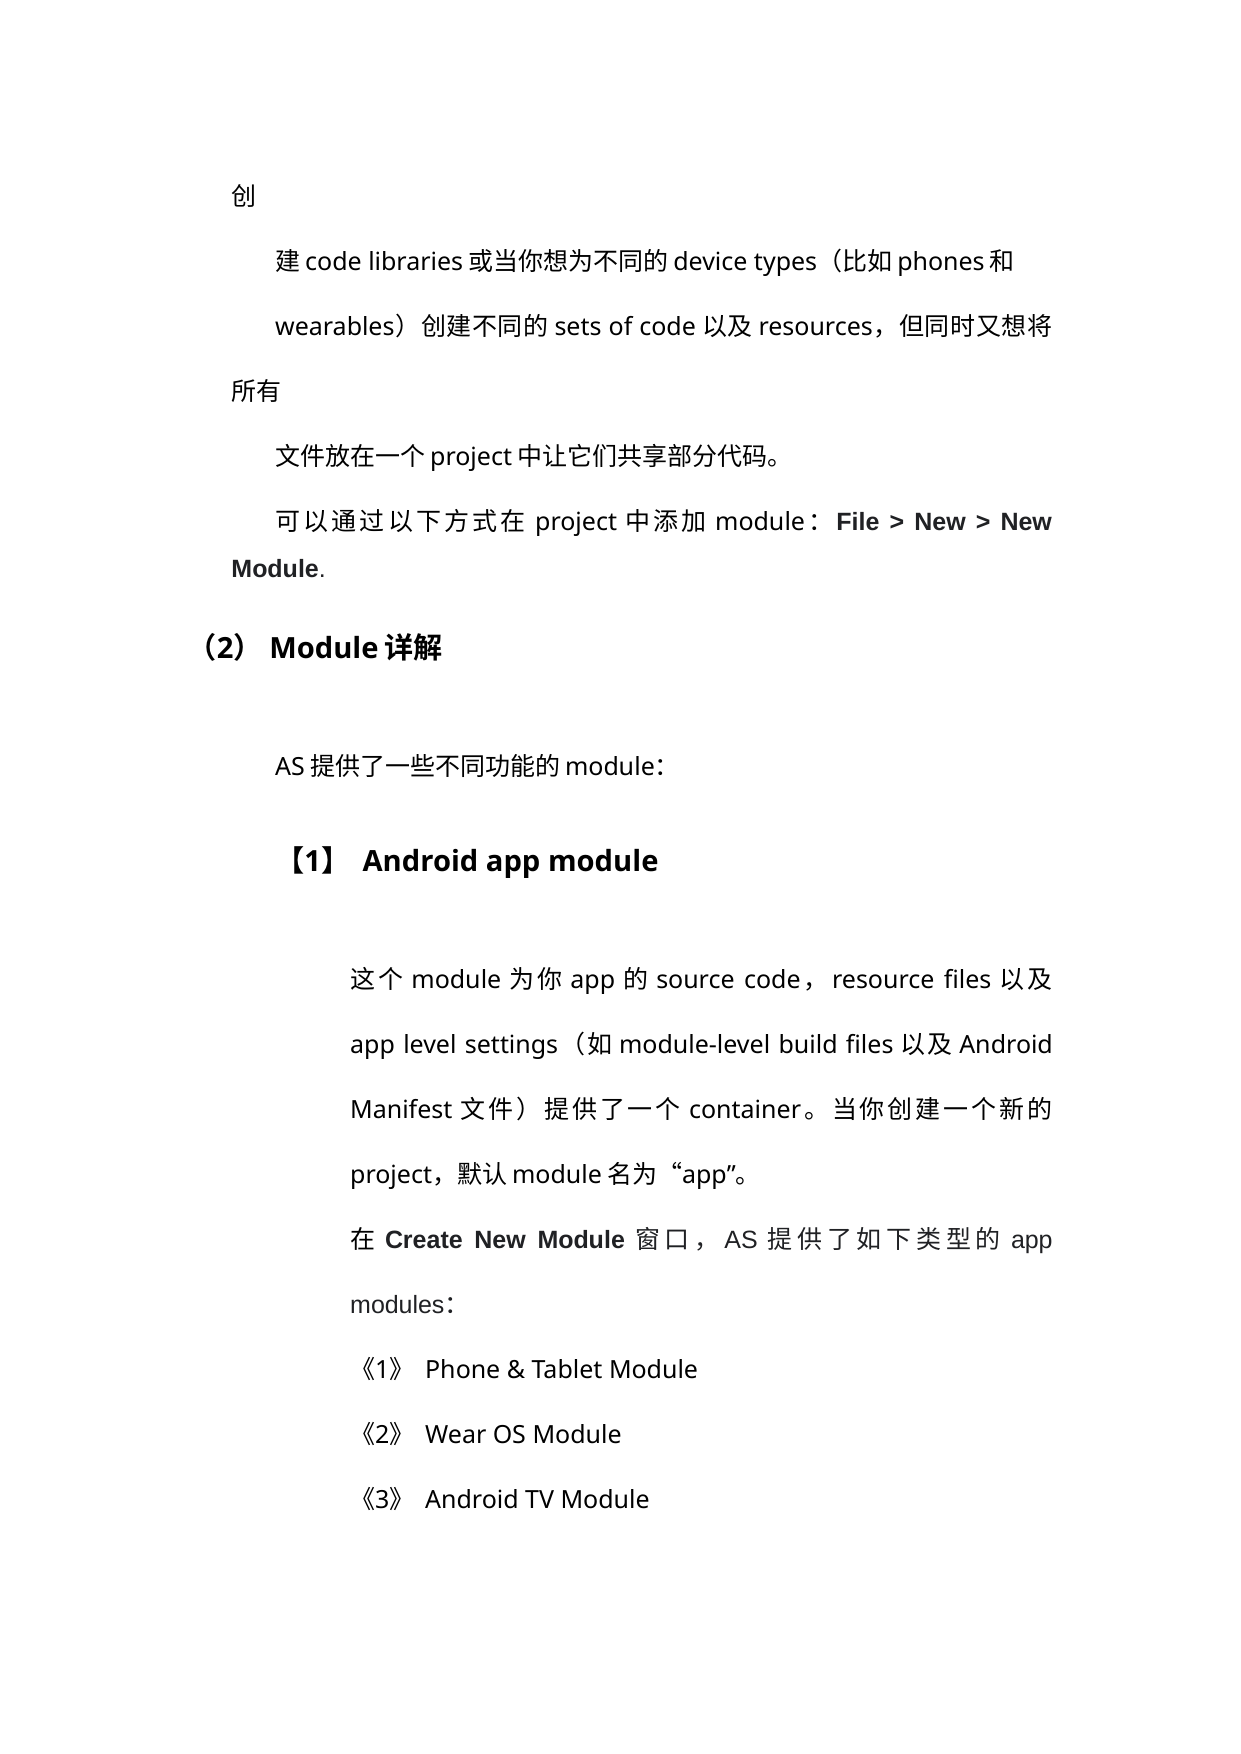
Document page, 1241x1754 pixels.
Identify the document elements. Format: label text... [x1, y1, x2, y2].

text 建code libraries或当你想为不同的device types（比如phones和 [231, 227, 1053, 292]
text 可以通过以下方式在project中添加module：File > New > New Module. [231, 487, 1053, 584]
subtitle （2） Module详解 [187, 614, 1053, 679]
text AS提供了一些不同功能的module： [231, 732, 1053, 797]
text 文件放在一个project中让它们共享部分代码。 [231, 422, 1053, 487]
list Phone & Tablet Module [350, 1336, 1053, 1401]
text 这个module为你app的source code，resource files以及app level settings（如module-level build files以及Android Manifest文件）提供了一个container。当你创建一个新的project，默认module名为“app”。 [350, 946, 1053, 1206]
list Android TV Module [350, 1466, 1053, 1531]
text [231, 162, 1053, 227]
subtitle Android app module [275, 827, 1053, 892]
list Wear OS Module [350, 1401, 1053, 1466]
text wearables）创建不同的sets of code以及resources，但同时又想将所有 [231, 292, 1053, 422]
text 在Create New Module窗口，AS提供了如下类型的app modules： [350, 1206, 1053, 1336]
